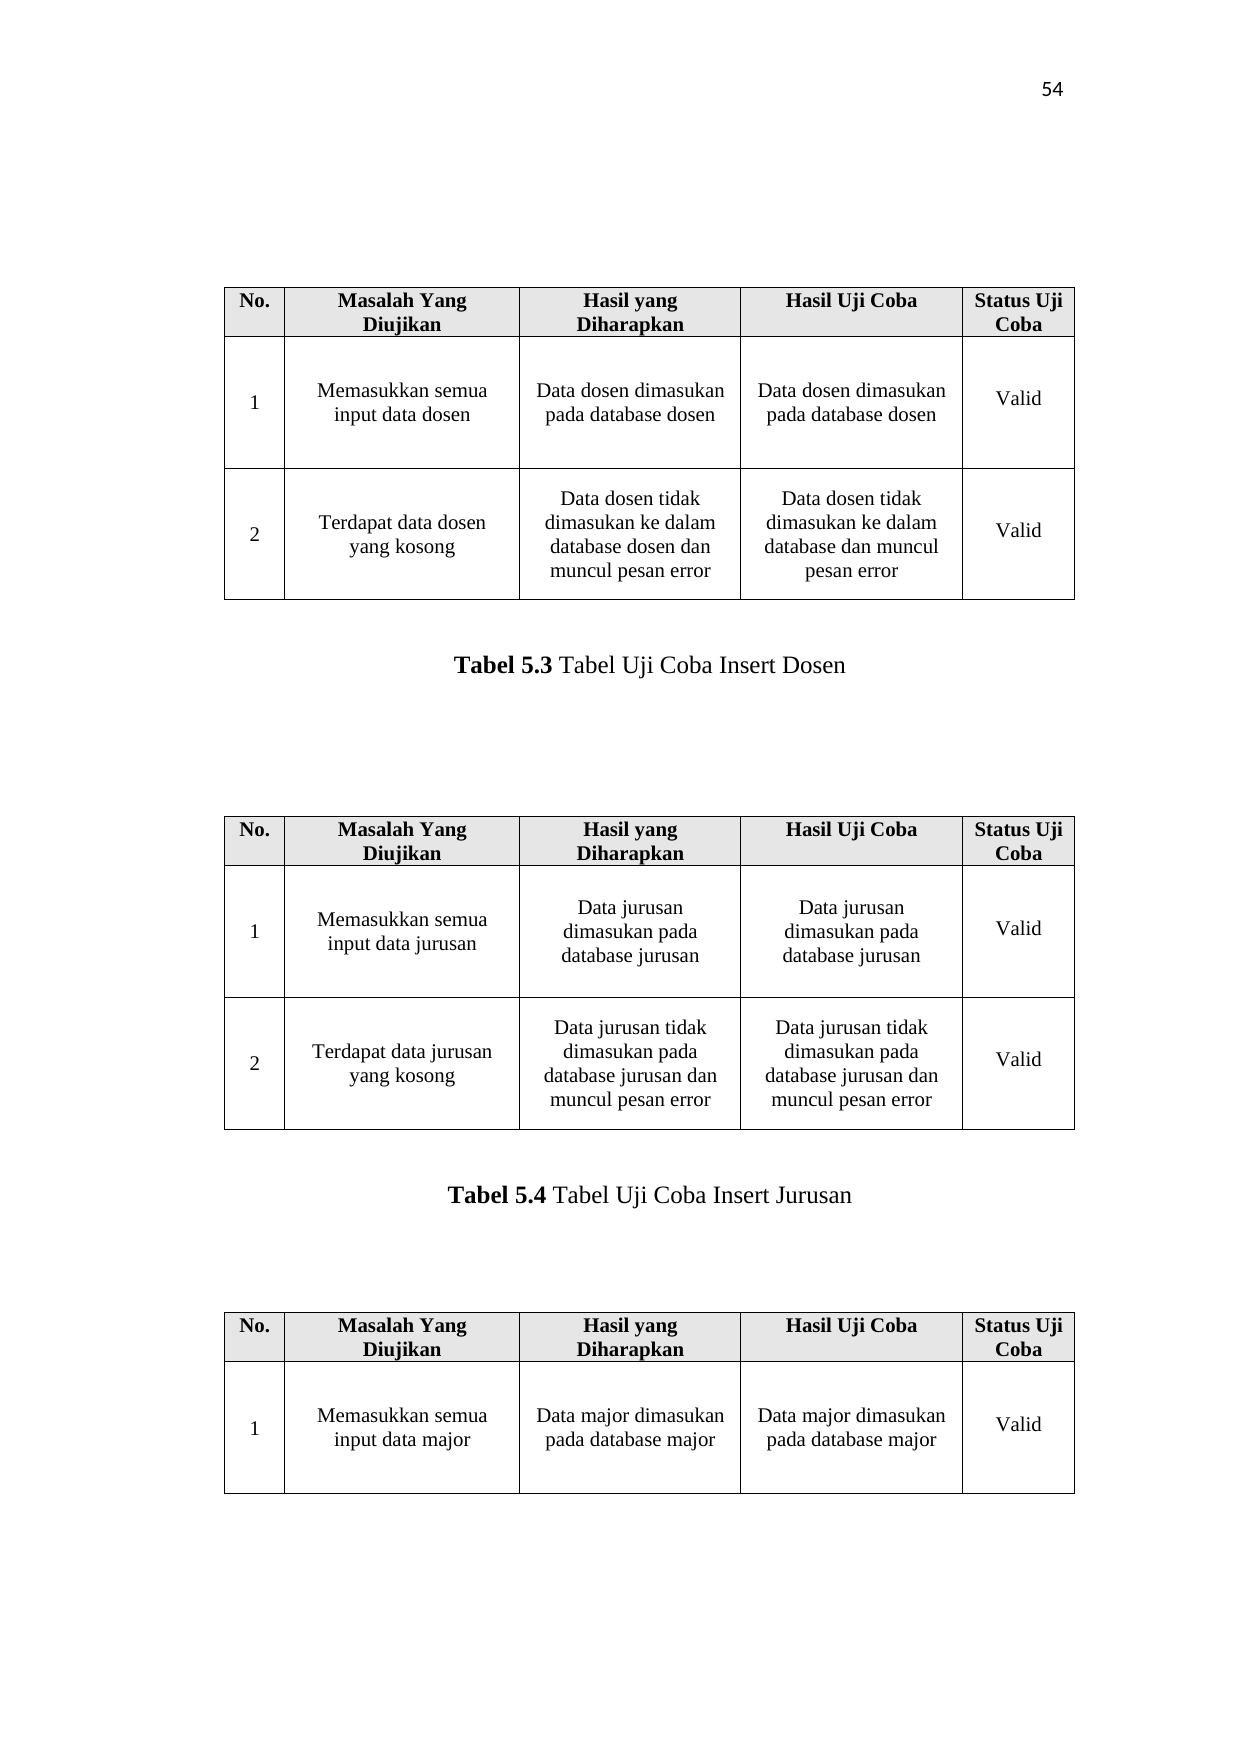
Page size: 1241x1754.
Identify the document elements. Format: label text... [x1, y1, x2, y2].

table_cell 1 [225, 337, 284, 467]
table_cell Data dosen dimasukan pada database dosen [741, 337, 962, 467]
table_cell Data dosen dimasukan pada database dosen [520, 337, 740, 467]
table_cell Data major dimasukan pada database major [520, 1362, 740, 1493]
table_cell Memasukkan semua input data jurusan [285, 866, 519, 997]
table_cell Data major dimasukan pada database major [741, 1362, 962, 1493]
table_cell Data jurusan tidak dimasukan pada database jurusan dan muncul pesan error [520, 998, 740, 1128]
table_header Hasil Uji Coba [741, 288, 962, 336]
table_cell 1 [225, 866, 284, 997]
table_header Masalah Yang Diujikan [285, 1313, 519, 1361]
text Tabel 5.3 Tabel Uji Coba Insert Dosen [236, 651, 1063, 679]
table_cell Data dosen tidak dimasukan ke dalam database dosen dan muncul pesan error [520, 469, 740, 599]
table_cell Data dosen tidak dimasukan ke dalam database dan muncul pesan error [741, 469, 962, 599]
table_header Hasil yang Diharapkan [520, 1313, 740, 1361]
table_cell 2 [225, 998, 284, 1128]
table_header Status Uji Coba [963, 1313, 1074, 1361]
table_header Status Uji Coba [963, 288, 1074, 336]
table_header Hasil Uji Coba [741, 1313, 962, 1361]
table_header No. [225, 817, 284, 865]
table_cell Terdapat data jurusan yang kosong [285, 998, 519, 1128]
table_cell Data jurusan tidak dimasukan pada database jurusan dan muncul pesan error [741, 998, 962, 1128]
table_cell Valid [963, 469, 1074, 599]
table_cell Valid [963, 998, 1074, 1128]
table_header Hasil yang Diharapkan [520, 817, 740, 865]
table_header Masalah Yang Diujikan [285, 288, 519, 336]
table_header Status Uji Coba [963, 817, 1074, 865]
table_header No. [225, 1313, 284, 1361]
table_cell 2 [225, 469, 284, 599]
table_cell Memasukkan semua input data major [285, 1362, 519, 1493]
table_cell Memasukkan semua input data dosen [285, 337, 519, 467]
table_cell Terdapat data dosen yang kosong [285, 469, 519, 599]
table_cell Data jurusan dimasukan pada database jurusan [520, 866, 740, 997]
table_cell Data jurusan dimasukan pada database jurusan [741, 866, 962, 997]
table_cell Valid [963, 866, 1074, 997]
table_cell 1 [225, 1362, 284, 1493]
table_header Masalah Yang Diujikan [285, 817, 519, 865]
table_cell Valid [963, 1362, 1074, 1493]
text Tabel 5.4 Tabel Uji Coba Insert Jurusan [236, 1180, 1063, 1208]
table_header Hasil yang Diharapkan [520, 288, 740, 336]
table_header Hasil Uji Coba [741, 817, 962, 865]
table_cell Valid [963, 337, 1074, 467]
table_header No. [225, 288, 284, 336]
